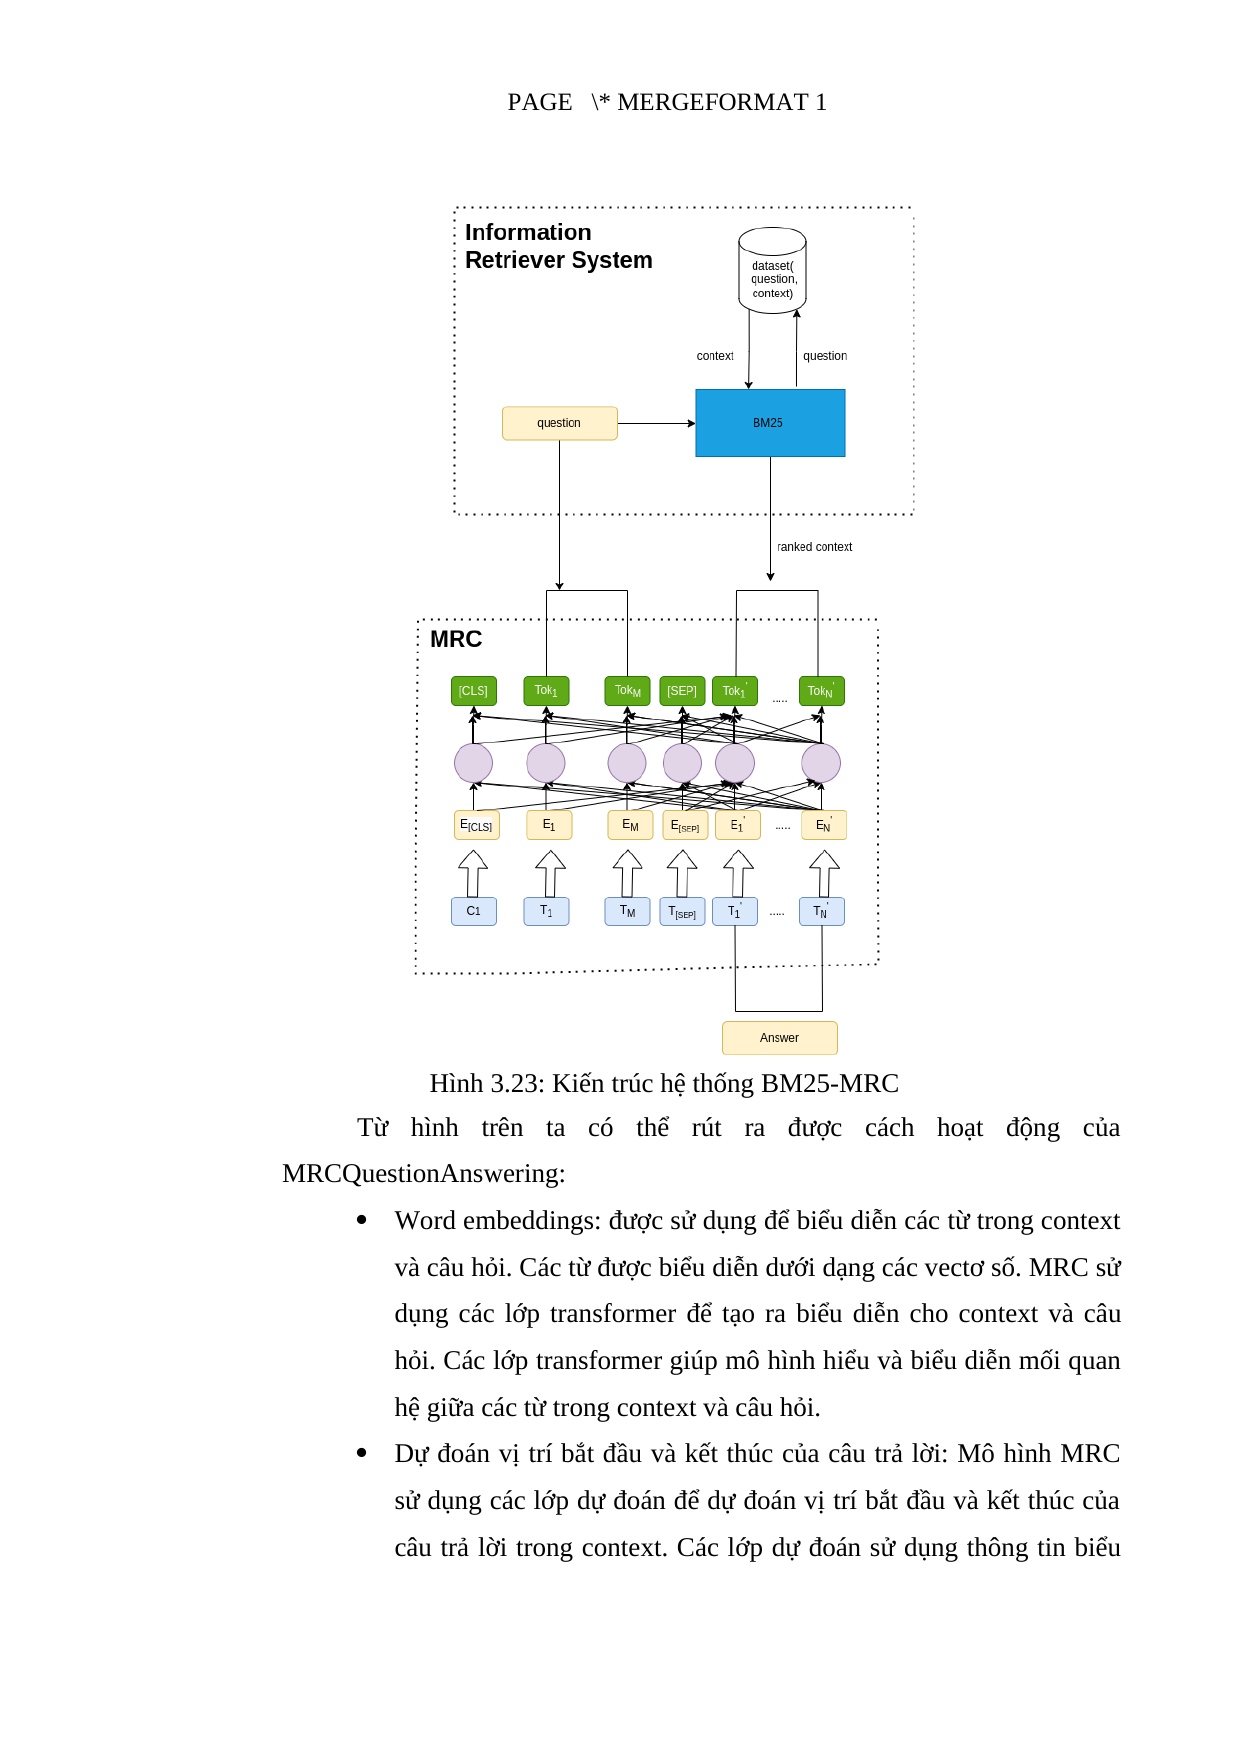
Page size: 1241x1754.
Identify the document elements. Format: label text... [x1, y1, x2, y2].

text Từ hình trên ta có thể rút ra được cách hoạt động của MRCQuestionAnswering: [282, 1111, 1122, 1189]
list Word embeddings: được sử dụng để biểu diễn các từ trong context và câu hỏi. Các từ được biểu diễn dưới dạng các vectơ số. MRC sử dụng các lớp transformer để tạo ra biểu diễn cho context và câu hỏi. Các lớp transformer giúp mô hình hiểu và biểu diễn mối quan hệ giữa các từ trong context và câu hỏi. [357, 1204, 1122, 1422]
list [357, 1438, 1122, 1562]
picture [414, 206, 915, 1055]
